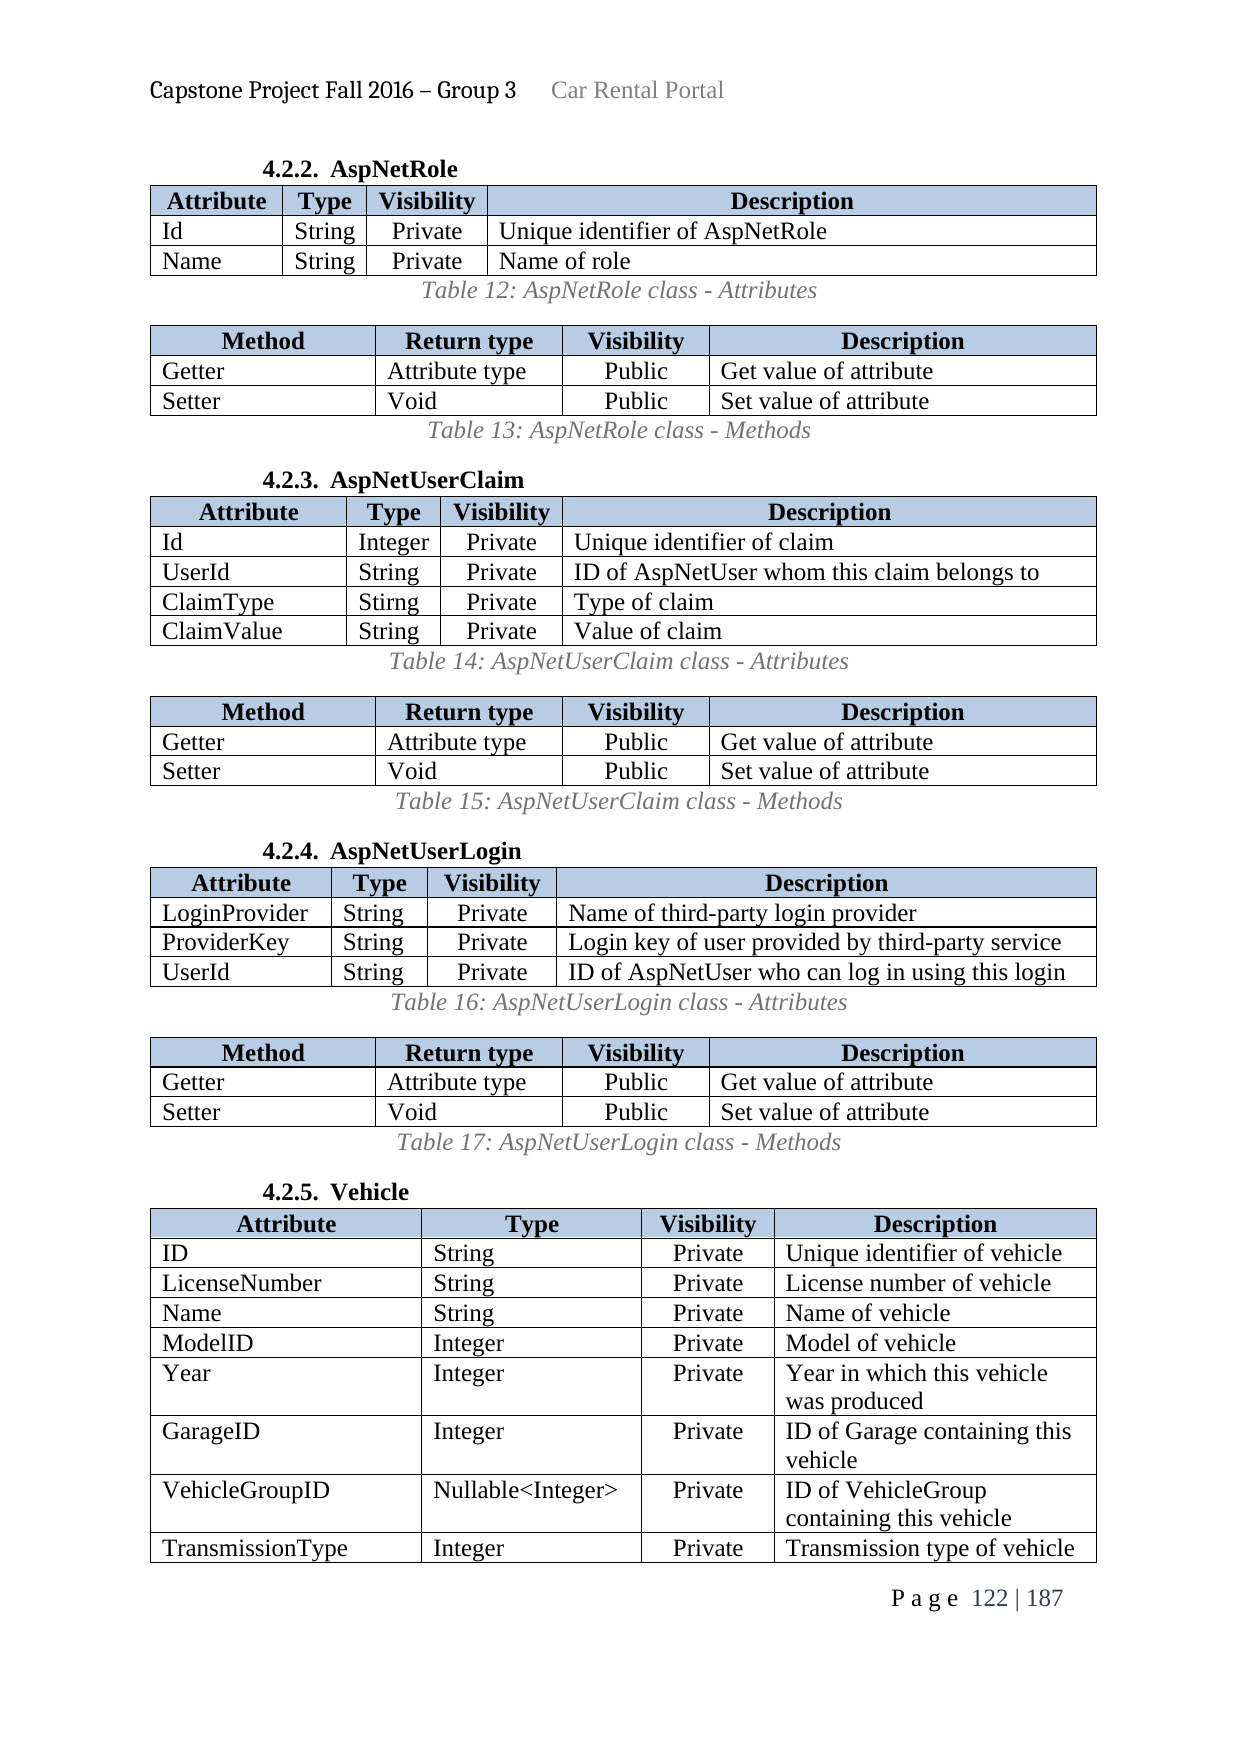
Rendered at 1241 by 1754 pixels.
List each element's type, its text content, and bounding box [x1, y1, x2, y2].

table_cell ID of VehicleGroup containing this vehicle [775, 1475, 1096, 1532]
table_cell ID of AspNetUser whom this claim belongs to [563, 557, 1096, 586]
table_cell Private [428, 898, 556, 926]
table_cell String [332, 957, 427, 986]
table_cell Setter [151, 756, 375, 785]
table_header Visibility [563, 697, 709, 726]
text Table 15: AspNetUserClaim class - Methods [150, 786, 1090, 815]
table_cell Get value of attribute [710, 356, 1096, 385]
table_header Description [775, 1209, 1096, 1237]
table_cell String [347, 616, 440, 645]
table_cell Unique identifier of vehicle [775, 1239, 1096, 1267]
text Table 13: AspNetRole class - Methods [150, 416, 1090, 444]
table_cell Public [563, 1097, 709, 1126]
table_cell String [347, 557, 440, 586]
table_cell ID of Garage containing this vehicle [775, 1416, 1096, 1474]
table_header Method [151, 1038, 375, 1066]
table_cell Name of third-party login provider [557, 898, 1096, 926]
table_cell Year [151, 1358, 421, 1415]
table_header Attribute [151, 1209, 421, 1237]
table_cell Stirng [347, 587, 440, 615]
table_cell ProviderKey [151, 928, 331, 956]
table_cell Name [151, 246, 282, 274]
table_cell Integer [422, 1328, 641, 1357]
table_cell Private [642, 1358, 774, 1415]
table_header Method [151, 697, 375, 726]
table_cell Public [563, 1068, 709, 1096]
table_cell License number of vehicle [775, 1268, 1096, 1297]
table_cell Private [441, 587, 562, 615]
table_header Visibility [428, 868, 556, 897]
table_header Visibility [367, 186, 487, 215]
table_cell Private [367, 216, 487, 245]
subtitle AspNetUserLogin [262, 836, 1090, 864]
table_cell Public [563, 386, 709, 414]
subtitle Vehicle [262, 1177, 1090, 1205]
table_cell Getter [151, 356, 375, 385]
table_cell Get value of attribute [710, 1068, 1096, 1096]
subtitle AspNetUserClaim [262, 465, 1090, 494]
table_header Attribute [151, 186, 282, 215]
table_cell String [332, 898, 427, 926]
table_cell Private [642, 1298, 774, 1327]
table_cell Type of claim [563, 587, 1096, 615]
table_cell Id [151, 527, 346, 556]
table_cell TransmissionType [151, 1533, 421, 1562]
table_cell Void [376, 1097, 562, 1126]
table_cell Get value of attribute [710, 727, 1096, 755]
table_header Visibility [563, 1038, 709, 1066]
table_cell ID [151, 1239, 421, 1267]
table_cell Private [642, 1328, 774, 1357]
subtitle AspNetRole [262, 154, 1090, 183]
table_header Return type [376, 326, 562, 355]
text Table 17: AspNetUserLogin class - Methods [150, 1127, 1090, 1156]
table_cell Private [441, 616, 562, 645]
table_header Attribute [151, 868, 331, 897]
table_cell Void [376, 386, 562, 414]
table_cell Login key of user provided by third-party service [557, 928, 1096, 956]
table_header Description [710, 326, 1096, 355]
table_header Description [557, 868, 1096, 897]
table_cell Private [642, 1268, 774, 1297]
table_cell Transmission type of vehicle [775, 1533, 1096, 1562]
table_cell Private [642, 1475, 774, 1532]
table_cell Nullable<Integer> [422, 1475, 641, 1532]
table_cell Private [441, 557, 562, 586]
table_cell Public [563, 727, 709, 755]
table_cell Set value of attribute [710, 386, 1096, 414]
table_cell Integer [422, 1416, 641, 1474]
table_cell Model of vehicle [775, 1328, 1096, 1357]
table_cell Getter [151, 1068, 375, 1096]
table_cell Public [563, 756, 709, 785]
table_header Visibility [642, 1209, 774, 1237]
table_header Description [563, 497, 1096, 526]
table_cell Name of role [488, 246, 1096, 274]
table_cell ModelID [151, 1328, 421, 1357]
table_cell Name of vehicle [775, 1298, 1096, 1327]
table_header Method [151, 326, 375, 355]
table_cell Private [642, 1239, 774, 1267]
table_cell VehicleGroupID [151, 1475, 421, 1532]
table_cell UserId [151, 557, 346, 586]
table_cell String [283, 246, 366, 274]
text Table 16: AspNetUserLogin class - Attributes [150, 987, 1090, 1016]
table_cell GarageID [151, 1416, 421, 1474]
table_cell Set value of attribute [710, 756, 1096, 785]
table_cell Private [428, 957, 556, 986]
table_header Description [710, 697, 1096, 726]
table_cell Getter [151, 727, 375, 755]
table_cell String [422, 1298, 641, 1327]
table_cell Private [441, 527, 562, 556]
table_cell Integer [347, 527, 440, 556]
table_cell ClaimType [151, 587, 346, 615]
table_cell Attribute type [376, 1068, 562, 1096]
table_header Description [710, 1038, 1096, 1066]
table_header Attribute [151, 497, 346, 526]
table_cell Integer [422, 1358, 641, 1415]
table_header Return type [376, 1038, 562, 1066]
table_header Description [488, 186, 1096, 215]
table_header Return type [376, 697, 562, 726]
table_cell String [283, 216, 366, 245]
text Table 14: AspNetUserClaim class - Attributes [150, 646, 1090, 675]
table_cell Set value of attribute [710, 1097, 1096, 1126]
text Table 12: AspNetRole class - Attributes [150, 276, 1090, 304]
table_cell Void [376, 756, 562, 785]
table_cell String [422, 1268, 641, 1297]
table_cell ID of AspNetUser who can log in using this login [557, 957, 1096, 986]
table_cell Private [642, 1533, 774, 1562]
table_cell Unique identifier of claim [563, 527, 1096, 556]
table_cell LoginProvider [151, 898, 331, 926]
table_cell String [422, 1239, 641, 1267]
table_header Visibility [563, 326, 709, 355]
table_cell LicenseNumber [151, 1268, 421, 1297]
table_header Type [422, 1209, 641, 1237]
table_header Type [347, 497, 440, 526]
table_cell UserId [151, 957, 331, 986]
table_cell Attribute type [376, 727, 562, 755]
table_cell Year in which this vehicle was produced [775, 1358, 1096, 1415]
table_cell Unique identifier of AspNetRole [488, 216, 1096, 245]
table_cell Id [151, 216, 282, 245]
table_header Visibility [441, 497, 562, 526]
table_header Type [283, 186, 366, 215]
table_cell Setter [151, 1097, 375, 1126]
table_cell Private [642, 1416, 774, 1474]
table_cell Private [367, 246, 487, 274]
table_cell Name [151, 1298, 421, 1327]
table_cell ClaimValue [151, 616, 346, 645]
table_header Type [332, 868, 427, 897]
table_cell Integer [422, 1533, 641, 1562]
table_cell Setter [151, 386, 375, 414]
table_cell Attribute type [376, 356, 562, 385]
table_cell String [332, 928, 427, 956]
table_cell Public [563, 356, 709, 385]
table_cell Value of claim [563, 616, 1096, 645]
table_cell Private [428, 928, 556, 956]
